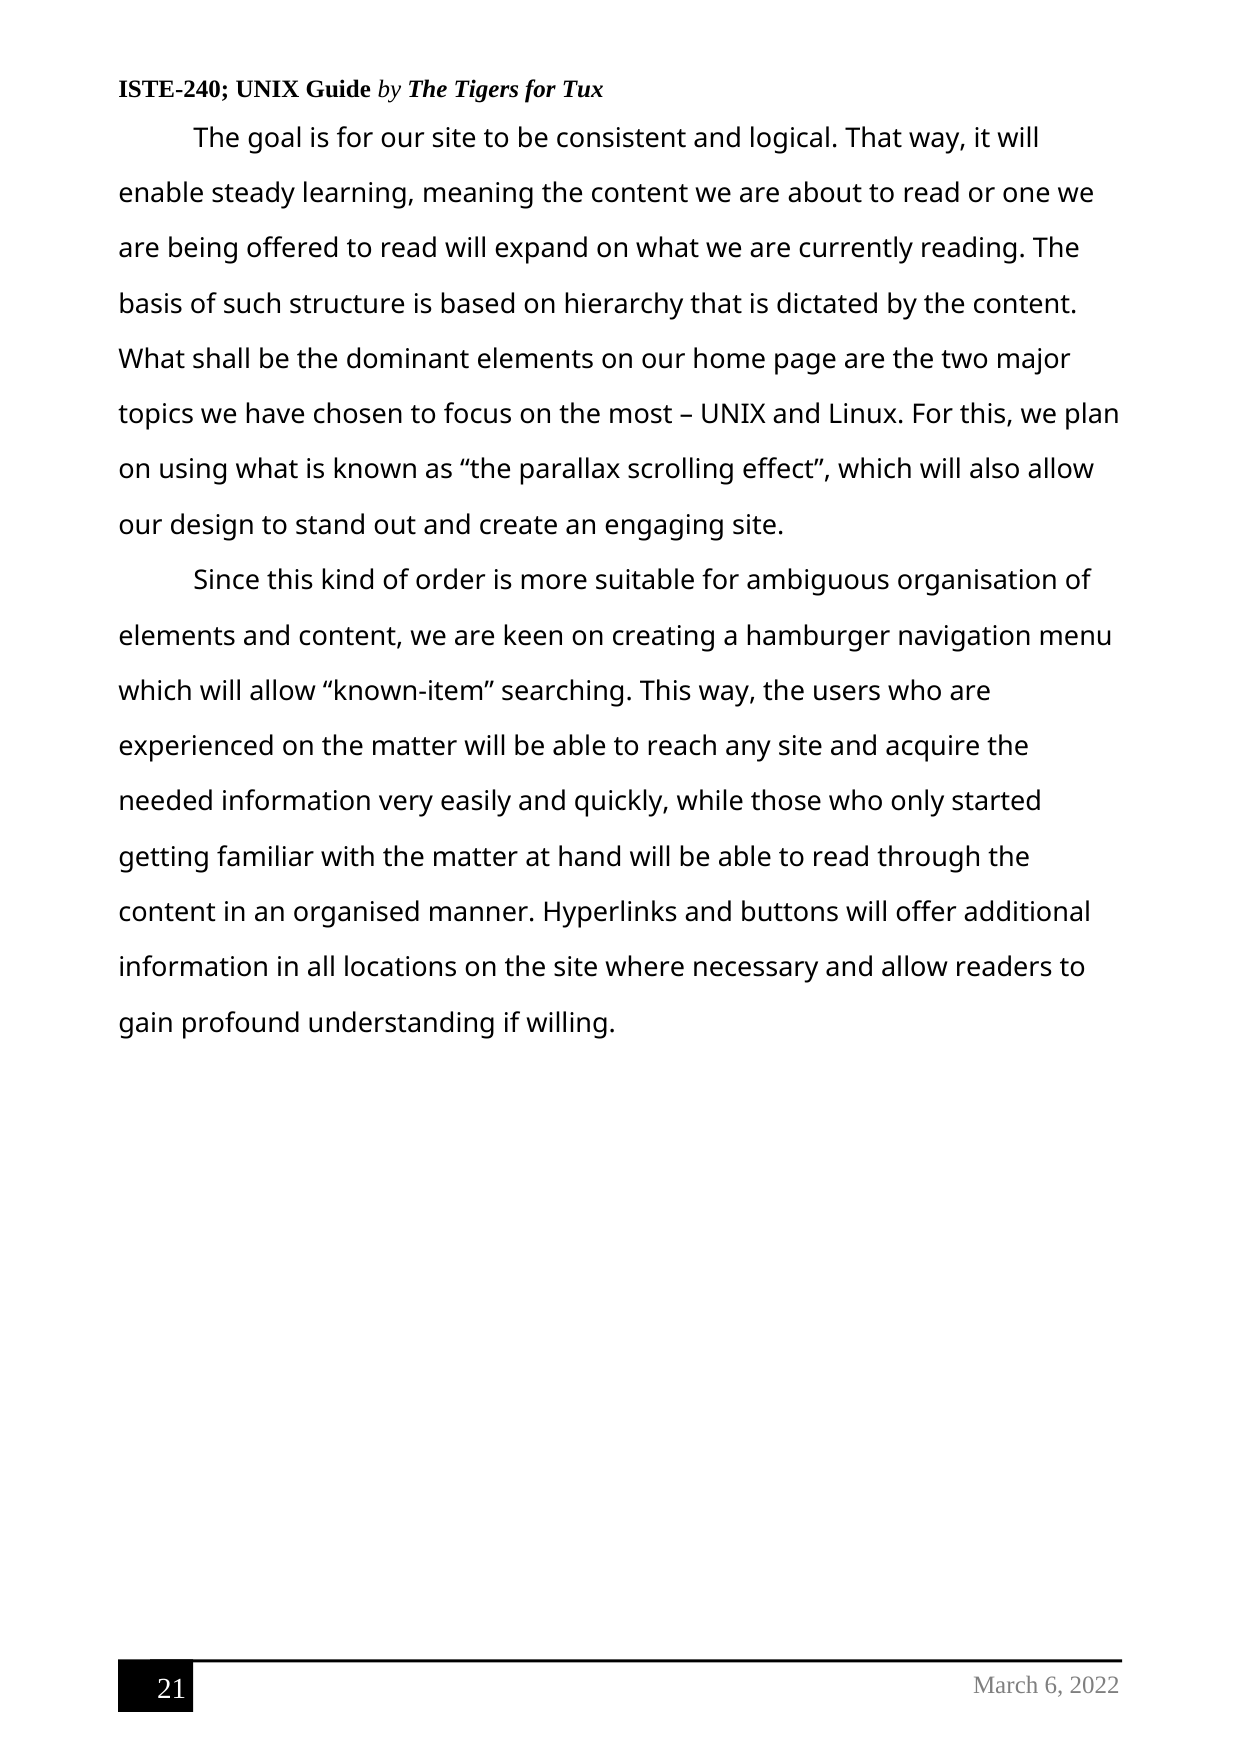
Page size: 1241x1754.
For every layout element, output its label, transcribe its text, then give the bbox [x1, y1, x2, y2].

text Since this kind of order is more suitable for ambiguous organisation of elements and content, we are keen on creating a hamburger navigation menu which will allow “known-item” searching. This way, the users who are experienced on the matter will be able to reach any site and acquire the needed information very easily and quickly, while those who only started getting familiar with the matter at hand will be able to read through the content in an organised manner. Hyperlinks and buttons will offer additional information in all locations on the site where necessary and allow readers to gain profound understanding if willing. [118, 561, 1122, 1040]
text The goal is for our site to be consistent and logical. That way, it will enable steady learning, meaning the content we are about to read or one we are being offered to read will expand on what we are currently reading. The basis of such structure is based on hierarchy that is dictated by the content. What shall be the dominant elements on our home page are the two major topics we have chosen to focus on the most – UNIX and Linux. For this, we plan on using what is known as “the parallax scrolling effect”, which will also allow our design to stand out and create an engaging site. [118, 118, 1122, 542]
